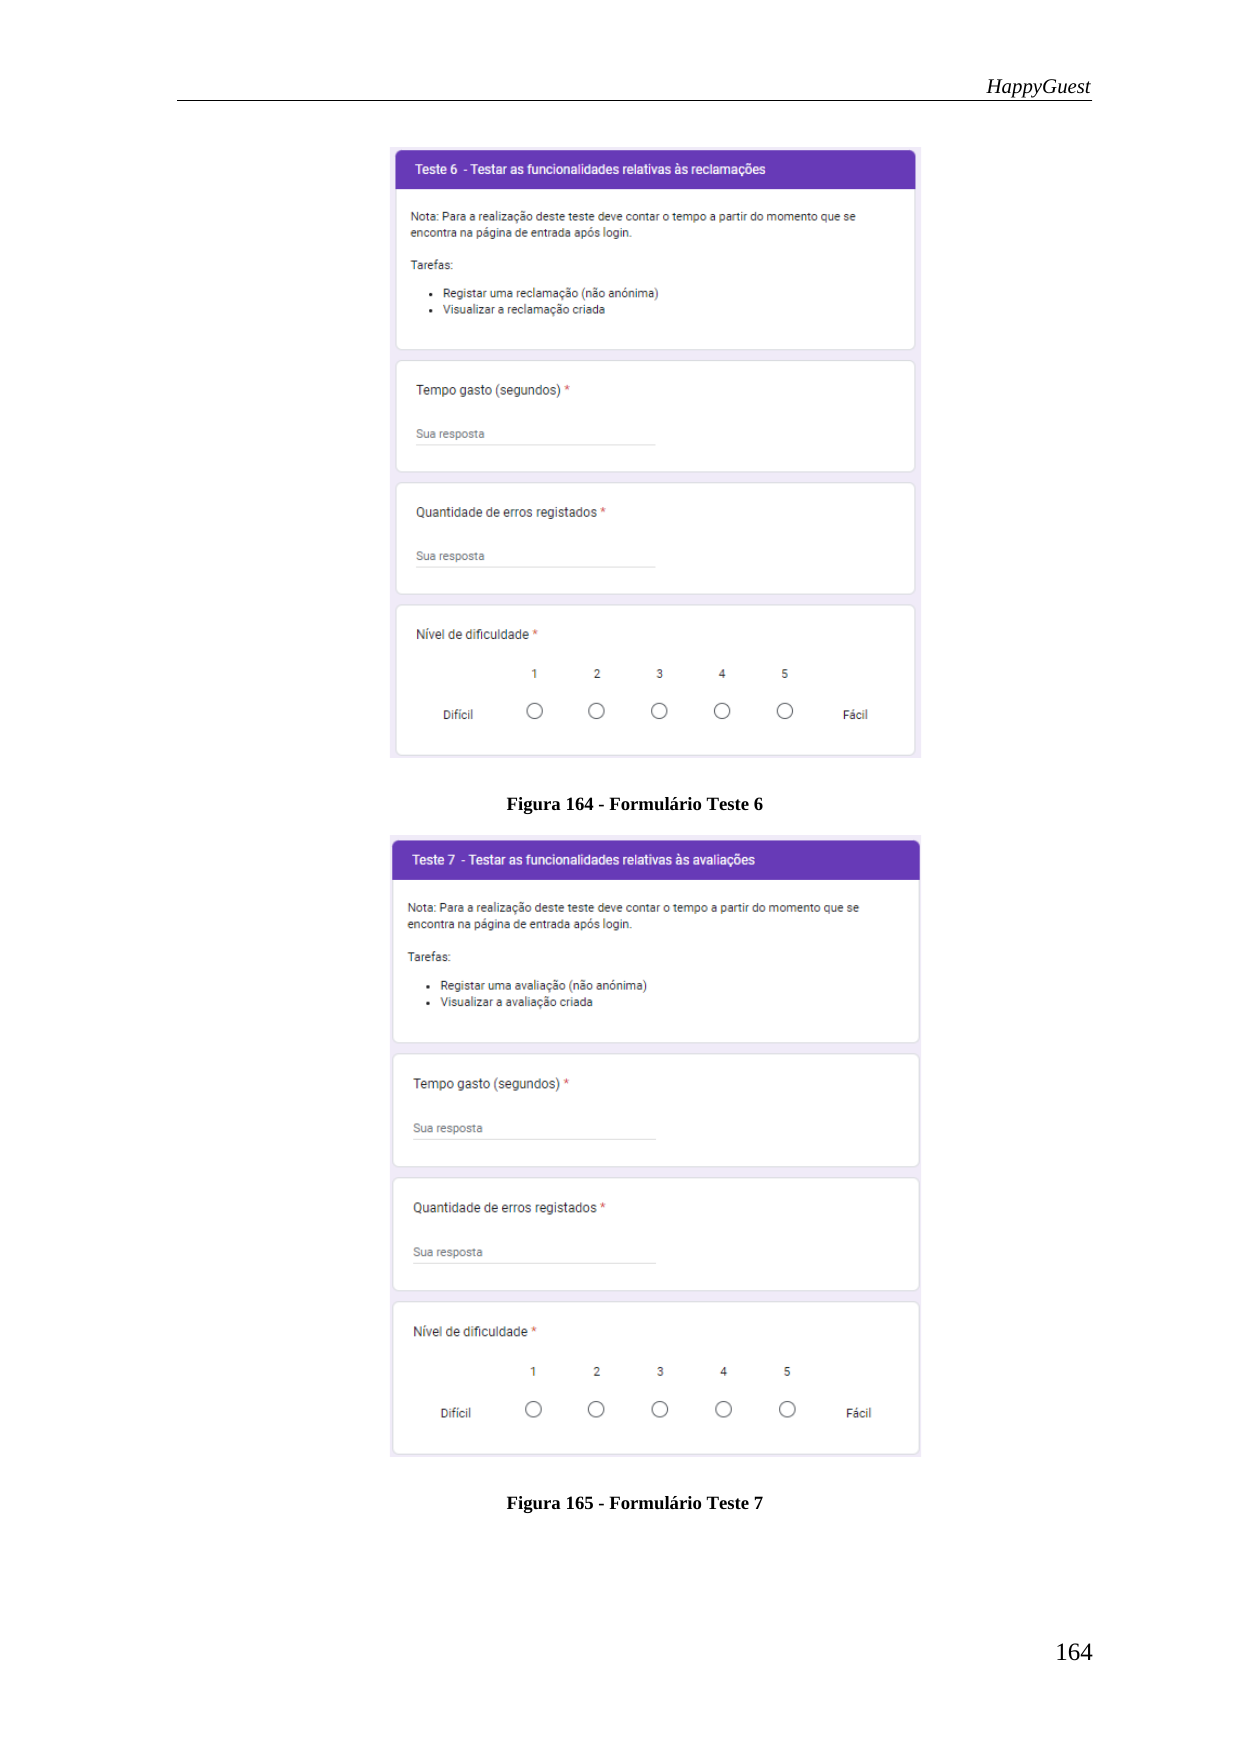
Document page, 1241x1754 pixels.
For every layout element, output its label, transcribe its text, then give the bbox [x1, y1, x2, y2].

picture [389, 835, 922, 1457]
text Figura 164 - Formulário Teste 6 [177, 793, 1092, 815]
picture [389, 147, 922, 758]
text Figura 165 - Formulário Teste 7 [177, 1492, 1092, 1514]
